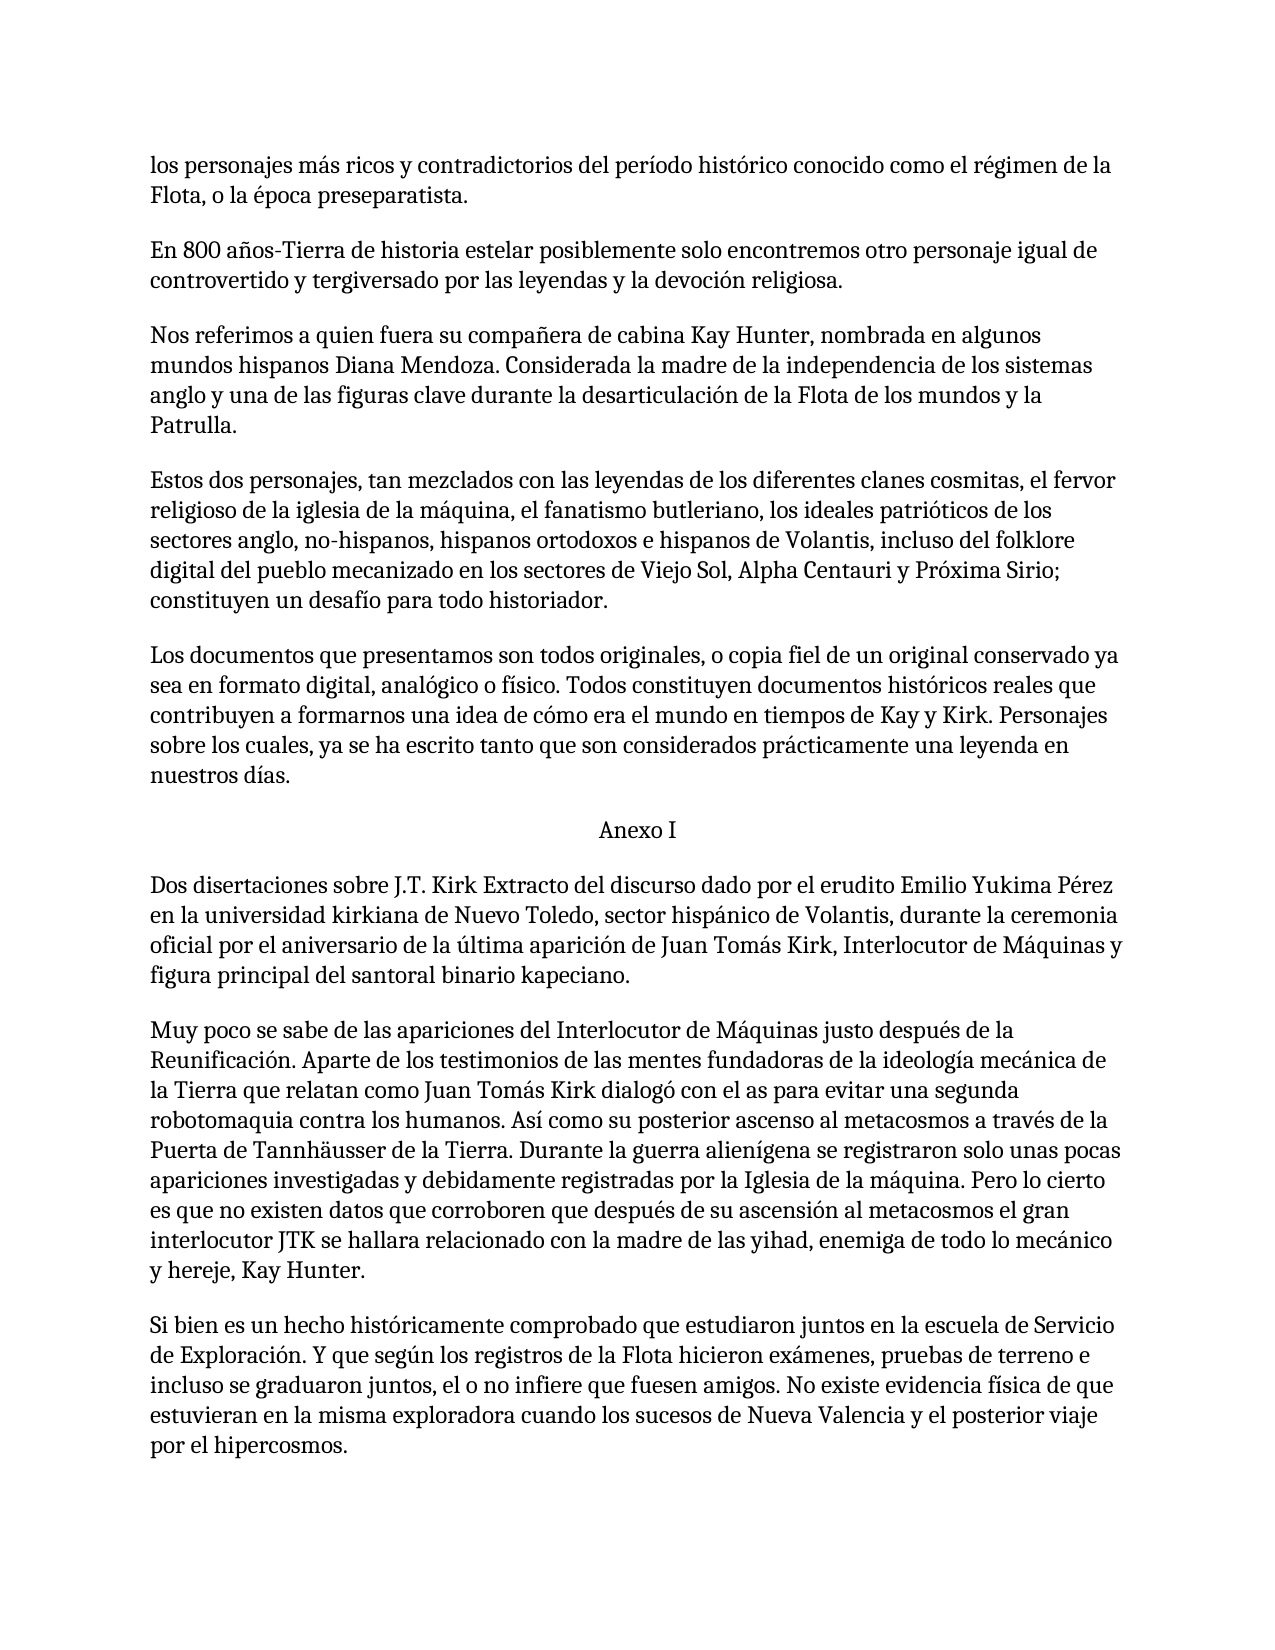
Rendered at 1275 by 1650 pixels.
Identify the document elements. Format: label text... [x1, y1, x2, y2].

text En 800 años-Tierra de historia estelar posiblemente solo encontremos otro personaje igual de controvertido y tergiversado por las leyendas y la devoción religiosa. [150, 235, 1125, 295]
list Anexo I [150, 815, 1125, 845]
text Nos referimos a quien fuera su compañera de cabina Kay Hunter, nombrada en algunos mundos hispanos Diana Mendoza. Considerada la madre de la independencia de los sistemas anglo y una de las figuras clave durante la desarticulación de la Flota de los mundos y la Patrulla. [150, 320, 1125, 440]
text Muy poco se sabe de las apariciones del Interlocutor de Máquinas justo después de la Reunificación. Aparte de los testimonios de las mentes fundadoras de la ideología mecánica de la Tierra que relatan como Juan Tomás Kirk dialogó con el as para evitar una segunda robotomaquia contra los humanos. Así como su posterior ascenso al metacosmos a través de la Puerta de Tannhäusser de la Tierra. Durante la guerra alienígena se registraron solo unas pocas apariciones investigadas y debidamente registradas por la Iglesia de la máquina. Pero lo cierto es que no existen datos que corroboren que después de su ascensión al metacosmos el gran interlocutor JTK se hallara relacionado con la madre de las yihad, enemiga de todo lo mecánico y hereje, Kay Hunter. [150, 1015, 1125, 1285]
text Estos dos personajes, tan mezclados con las leyendas de los diferentes clanes cosmitas, el fervor religioso de la iglesia de la máquina, el fanatismo butleriano, los ideales patrióticos de los sectores anglo, no-hispanos, hispanos ortodoxos e hispanos de Volantis, incluso del folklore digital del pueblo mecanizado en los sectores de Viejo Sol, Alpha Centauri y Próxima Sirio; constituyen un desafío para todo historiador. [150, 465, 1125, 615]
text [150, 150, 1125, 210]
text Los documentos que presentamos son todos originales, o copia fiel de un original conservado ya sea en formato digital, analógico o físico. Todos constituyen documentos históricos reales que contribuyen a formarnos una idea de cómo era el mundo en tiempos de Kay y Kirk. Personajes sobre los cuales, ya se ha escrito tanto que son considerados prácticamente una leyenda en nuestros días. [150, 640, 1125, 790]
text Dos disertaciones sobre J.T. Kirk Extracto del discurso dado por el erudito Emilio Yukima Pérez en la universidad kirkiana de Nuevo Toledo, sector hispánico de Volantis, durante la ceremonia oficial por el aniversario de la última aparición de Juan Tomás Kirk, Interlocutor de Máquinas y figura principal del santoral binario kapeciano. [150, 870, 1125, 990]
text Si bien es un hecho históricamente comprobado que estudiaron juntos en la escuela de Servicio de Exploración. Y que según los registros de la Flota hicieron exámenes, pruebas de terreno e incluso se graduaron juntos, el o no infiere que fuesen amigos. No existe evidencia física de que estuvieran en la misma exploradora cuando los sucesos de Nueva Valencia y el posterior viaje por el hipercosmos. [150, 1310, 1125, 1460]
